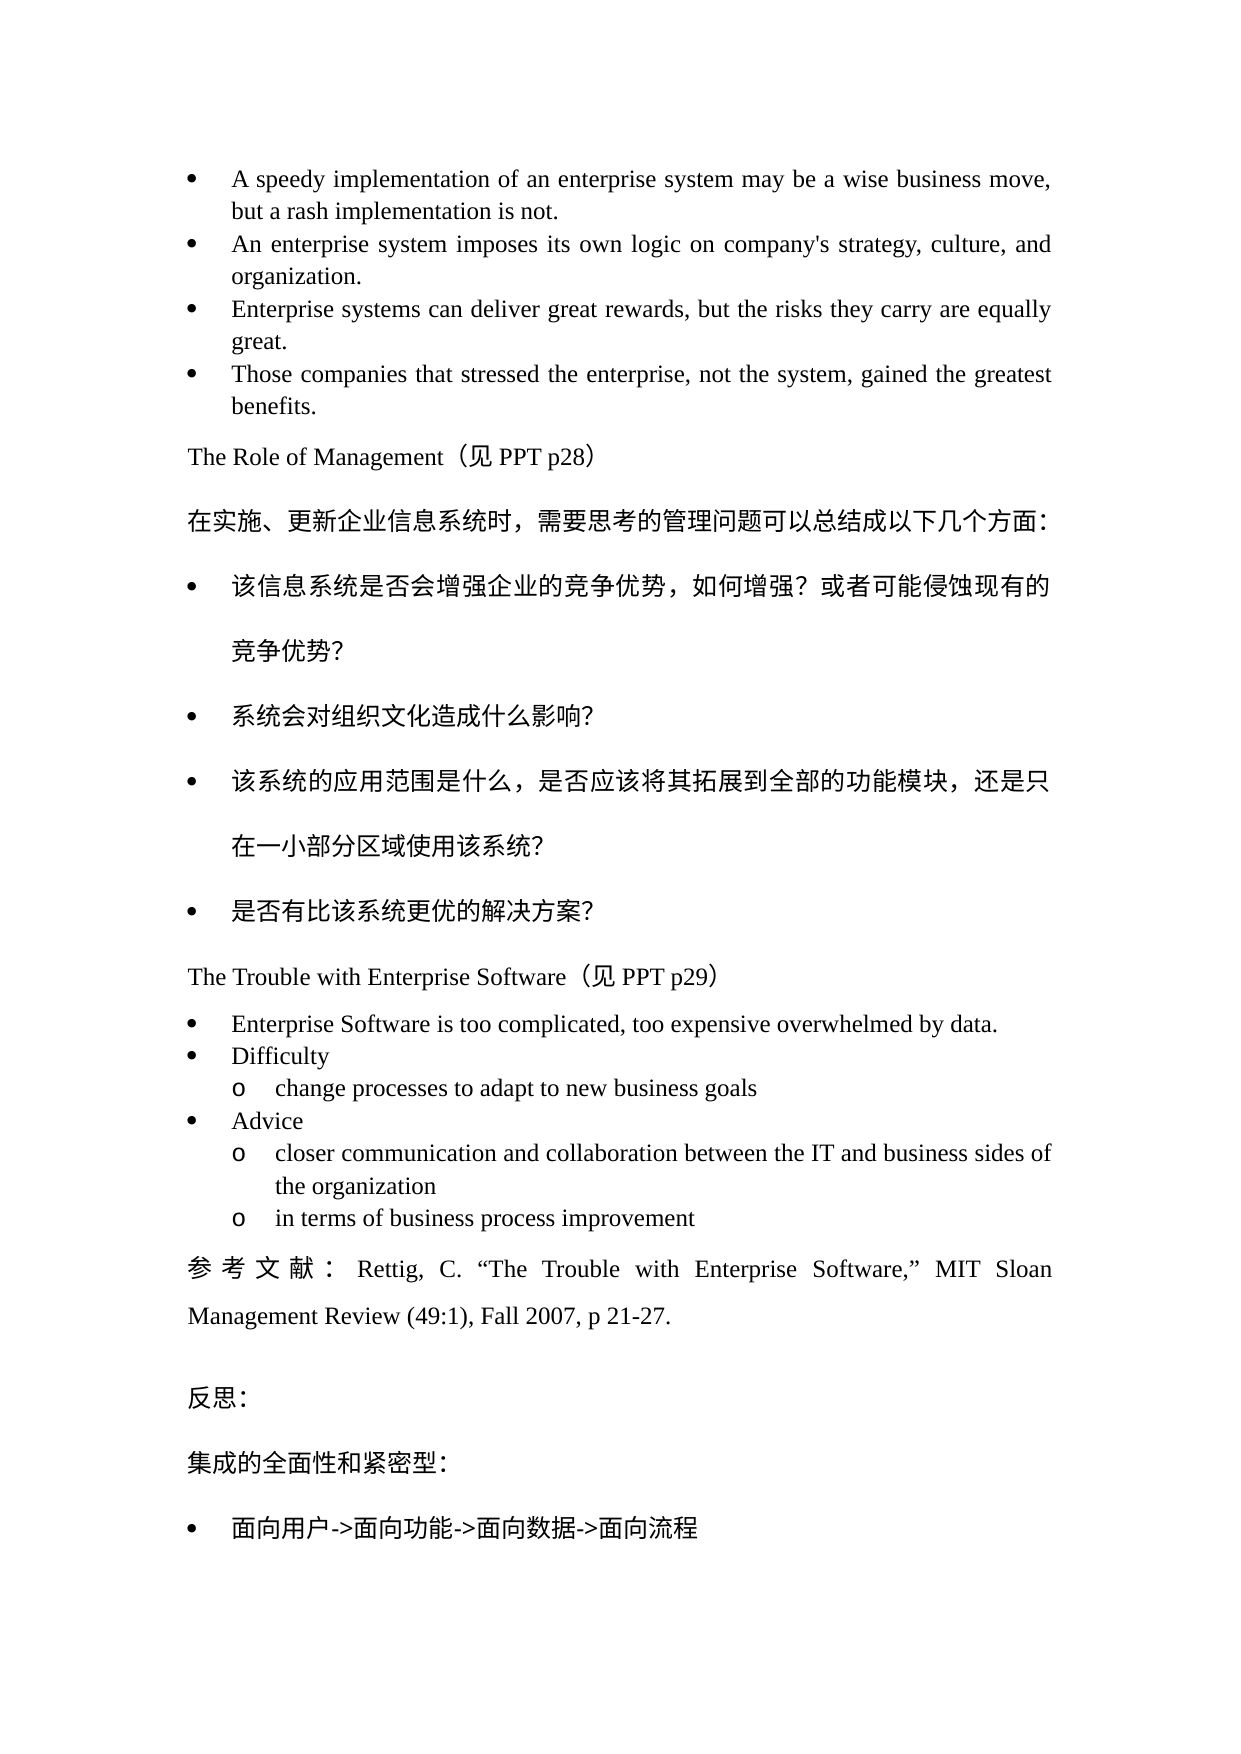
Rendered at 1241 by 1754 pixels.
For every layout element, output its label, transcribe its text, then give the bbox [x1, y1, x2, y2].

text 反思： [187, 1364, 1053, 1429]
list An enterprise system imposes its own logic on company's strategy, culture, and organization. [187, 227, 1053, 292]
list 该信息系统是否会增强企业的竞争优势，如何增强？或者可能侵蚀现有的竞争优势？ [187, 552, 1053, 682]
text 参考文献：Rettig, C. “The Trouble with Enterprise Software,” MIT Sloan Management Review (49:1), Fall 2007, p 21-27. [187, 1234, 1053, 1332]
list Those companies that stressed the enterprise, not the system, gained the greatest benefits. [187, 357, 1053, 422]
list Enterprise Software is too complicated, too expensive overwhelmed by data. [187, 1007, 1053, 1039]
list 是否有比该系统更优的解决方案？ [187, 877, 1053, 942]
list Difficulty [187, 1039, 1053, 1072]
list Enterprise systems can deliver great rewards, but the risks they carry are equally great. [187, 292, 1053, 357]
list Advice [187, 1104, 1053, 1137]
text The Trouble with Enterprise Software（见PPT p29） [187, 942, 1053, 1007]
list in terms of business process improvement [231, 1202, 1053, 1234]
text 在实施、更新企业信息系统时，需要思考的管理问题可以总结成以下几个方面： [187, 487, 1053, 552]
list 该系统的应用范围是什么，是否应该将其拓展到全部的功能模块，还是只在一小部分区域使用该系统？ [187, 747, 1053, 877]
text The Role of Management（见PPT p28） [187, 422, 1053, 487]
text 集成的全面性和紧密型： [187, 1429, 1053, 1494]
list change processes to adapt to new business goals [231, 1072, 1053, 1104]
list 系统会对组织文化造成什么影响？ [187, 682, 1053, 747]
list A speedy implementation of an enterprise system may be a wise business move, but a rash implementation is not. [187, 162, 1053, 227]
list closer communication and collaboration between the IT and business sides of the organization [231, 1137, 1053, 1202]
list 面向用户->面向功能->面向数据->面向流程 [187, 1494, 1053, 1559]
